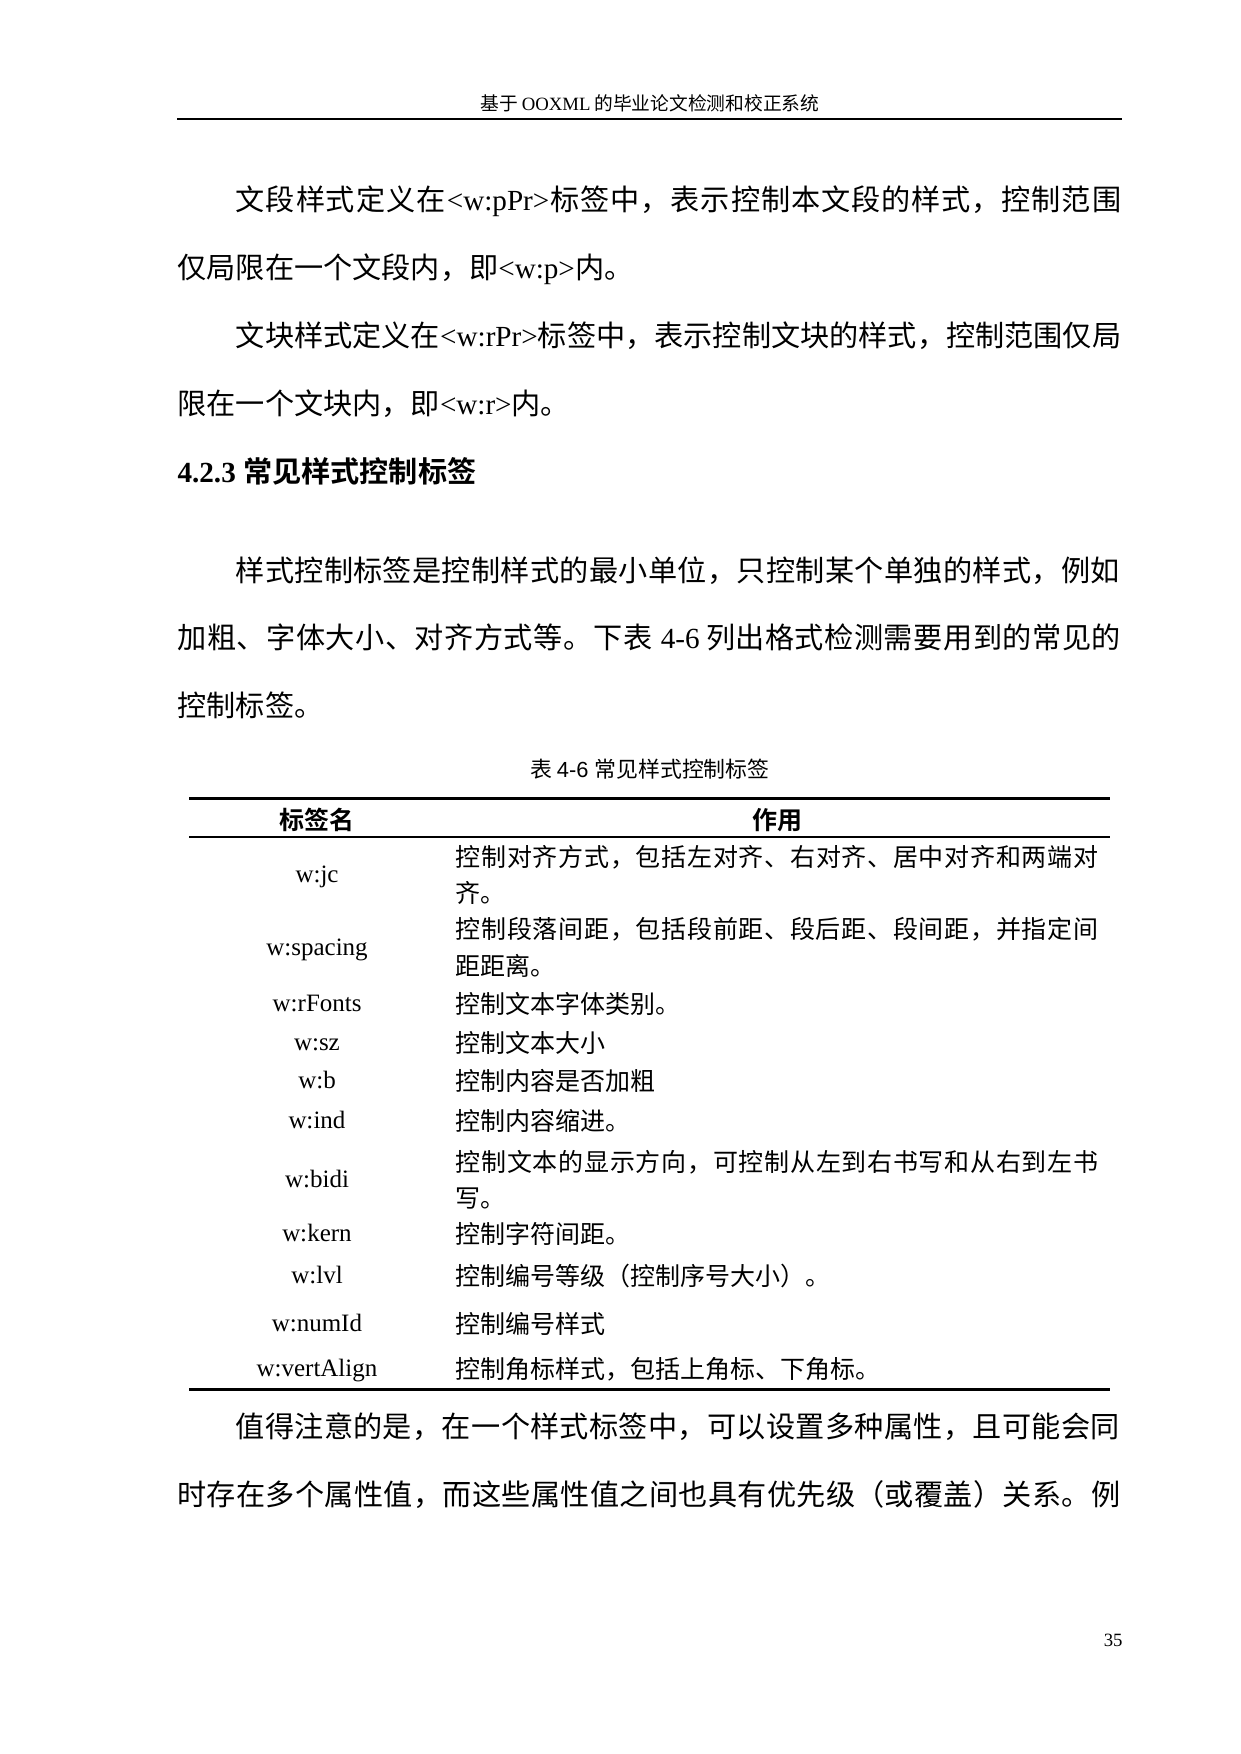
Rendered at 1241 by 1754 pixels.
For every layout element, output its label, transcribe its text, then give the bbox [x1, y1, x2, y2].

table_cell 控制文本的显示方向，可控制从左到右书写和从右到左书写。 [444, 1142, 1110, 1214]
table_cell 控制内容缩进。 [444, 1097, 1110, 1142]
table_cell 控制内容是否加粗 [444, 1061, 1110, 1097]
table_cell w:sz [189, 1023, 444, 1061]
table_cell w:b [189, 1061, 444, 1097]
table_cell w:spacing [189, 910, 444, 982]
table_cell 控制文本字体类别。 [444, 983, 1110, 1023]
table_cell w:numId [189, 1299, 444, 1347]
table_cell 控制字符间距。 [444, 1215, 1110, 1251]
table_header 作用 [444, 800, 1110, 836]
table_cell 控制段落间距，包括段前距、段后距、段间距，并指定间距距离。 [444, 910, 1110, 982]
table_cell w:vertAlign [189, 1347, 444, 1388]
table_cell w:lvl [189, 1251, 444, 1299]
table_cell w:rFonts [189, 983, 444, 1023]
subtitle 常见样式控制标签 [177, 436, 1122, 503]
table_cell w:kern [189, 1215, 444, 1251]
table_cell 控制文本大小 [444, 1023, 1110, 1061]
table_cell 控制对齐方式，包括左对齐、右对齐、居中对齐和两端对齐。 [444, 838, 1110, 910]
table_cell w:bidi [189, 1142, 444, 1214]
text 文块样式定义在<w:rPr>标签中，表示控制文块的样式，控制范围仅局限在一个文块内，即<w:r>内。 [177, 300, 1122, 436]
table_cell w:ind [189, 1097, 444, 1142]
table_cell 控制角标样式，包括上角标、下角标。 [444, 1347, 1110, 1388]
table_cell w:jc [189, 838, 444, 910]
table_cell 控制编号等级（控制序号大小）。 [444, 1251, 1110, 1299]
table_cell 控制编号样式 [444, 1299, 1110, 1347]
text 文段样式定义在<w:pPr>标签中，表示控制本文段的样式，控制范围仅局限在一个文段内，即<w:p>内。 [177, 164, 1122, 300]
table_header 标签名 [189, 800, 444, 836]
